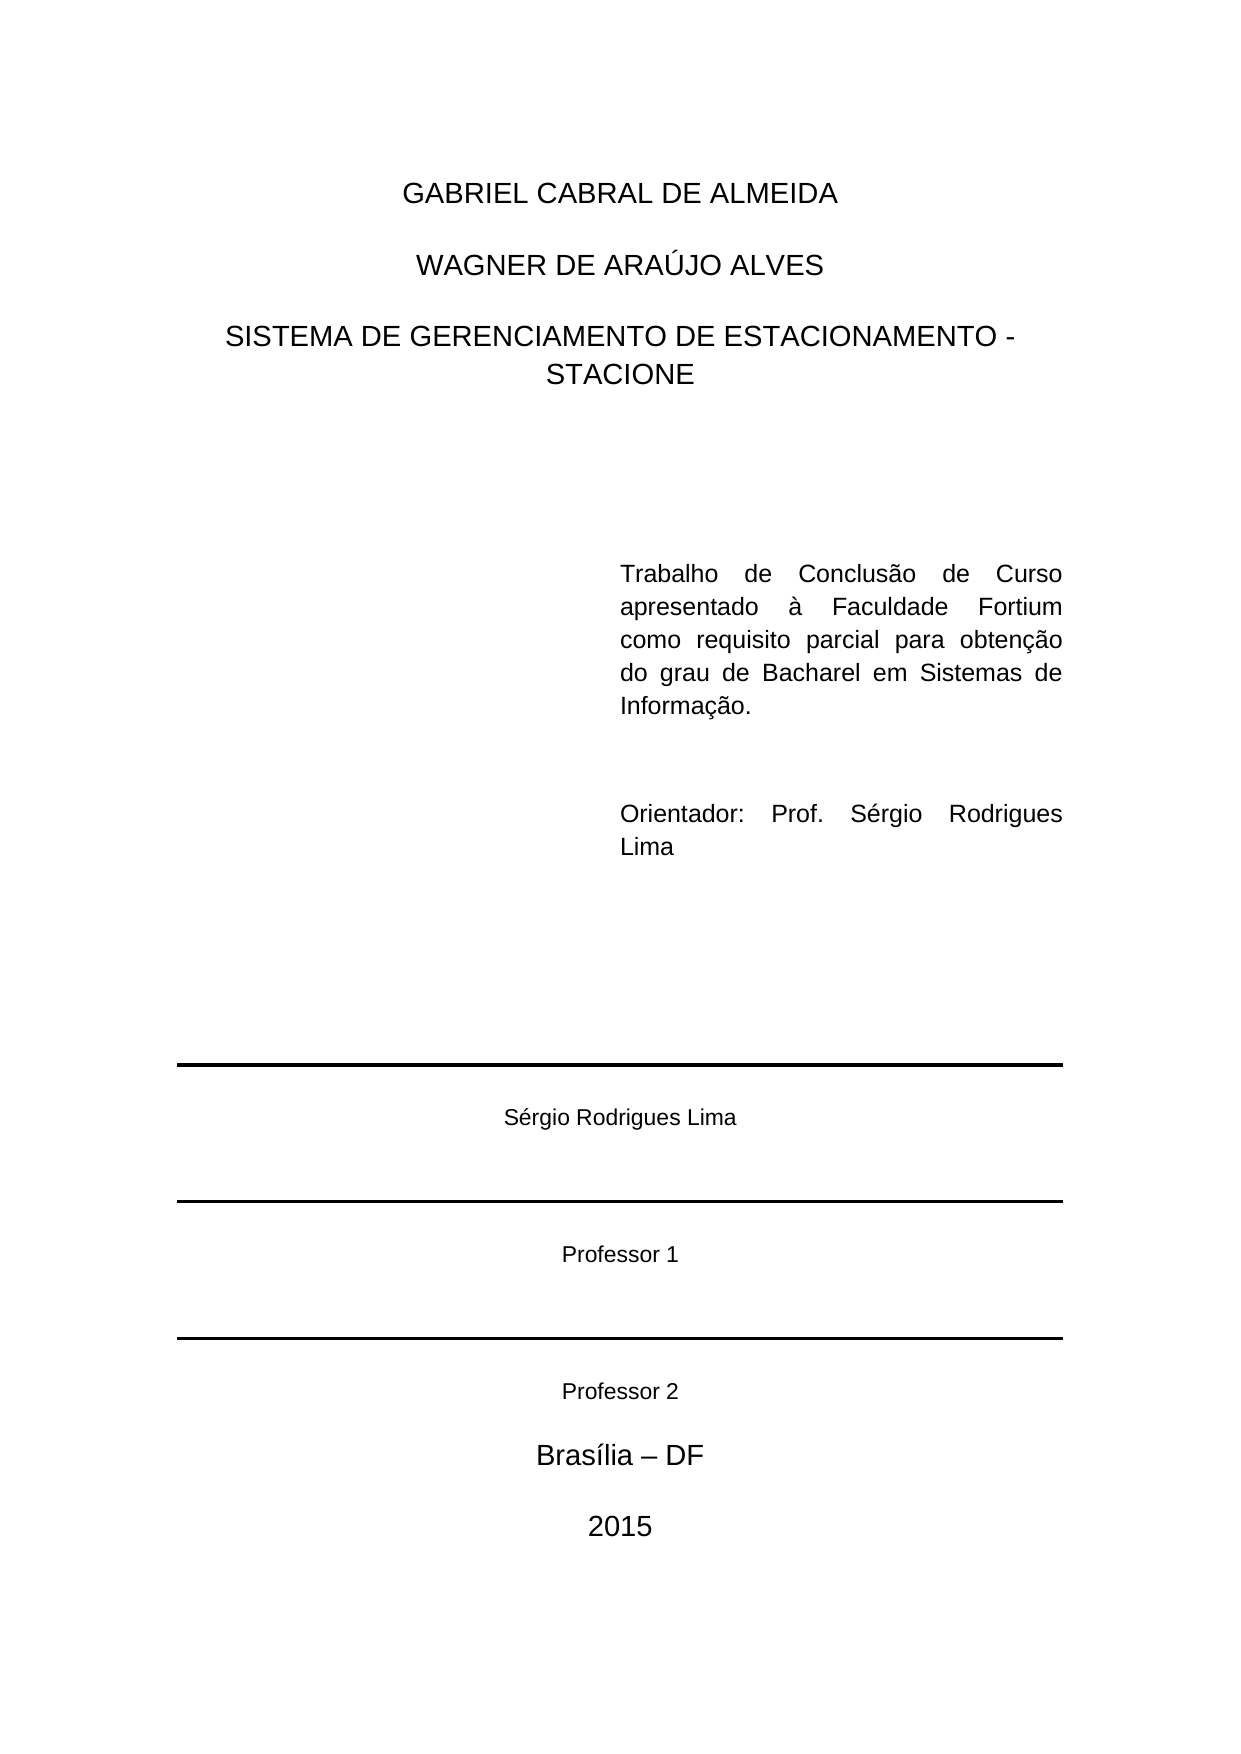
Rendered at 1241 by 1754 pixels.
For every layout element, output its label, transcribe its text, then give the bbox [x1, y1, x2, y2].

text Trabalho de Conclusão de Curso apresentado à Faculdade Fortium como requisito parcial para obtenção do grau de Bacharel em Sistemas de Informação. [620, 559, 1063, 720]
text Professor 1 [177, 1241, 1063, 1267]
text 2015 [177, 1509, 1063, 1543]
text Brasília – DF [177, 1438, 1063, 1471]
text SISTEMA DE GERENCIAMENTO DE ESTACIONAMENTO - STACIONE [177, 319, 1063, 391]
text Sérgio Rodrigues Lima [177, 1104, 1063, 1131]
text Professor 2 [177, 1378, 1063, 1404]
text WAGNER DE ARAÚJO ALVES [177, 248, 1063, 281]
text GABRIEL CABRAL DE ALMEIDA [177, 176, 1063, 210]
text Orientador: Prof. Sérgio Rodrigues Lima [620, 799, 1063, 861]
